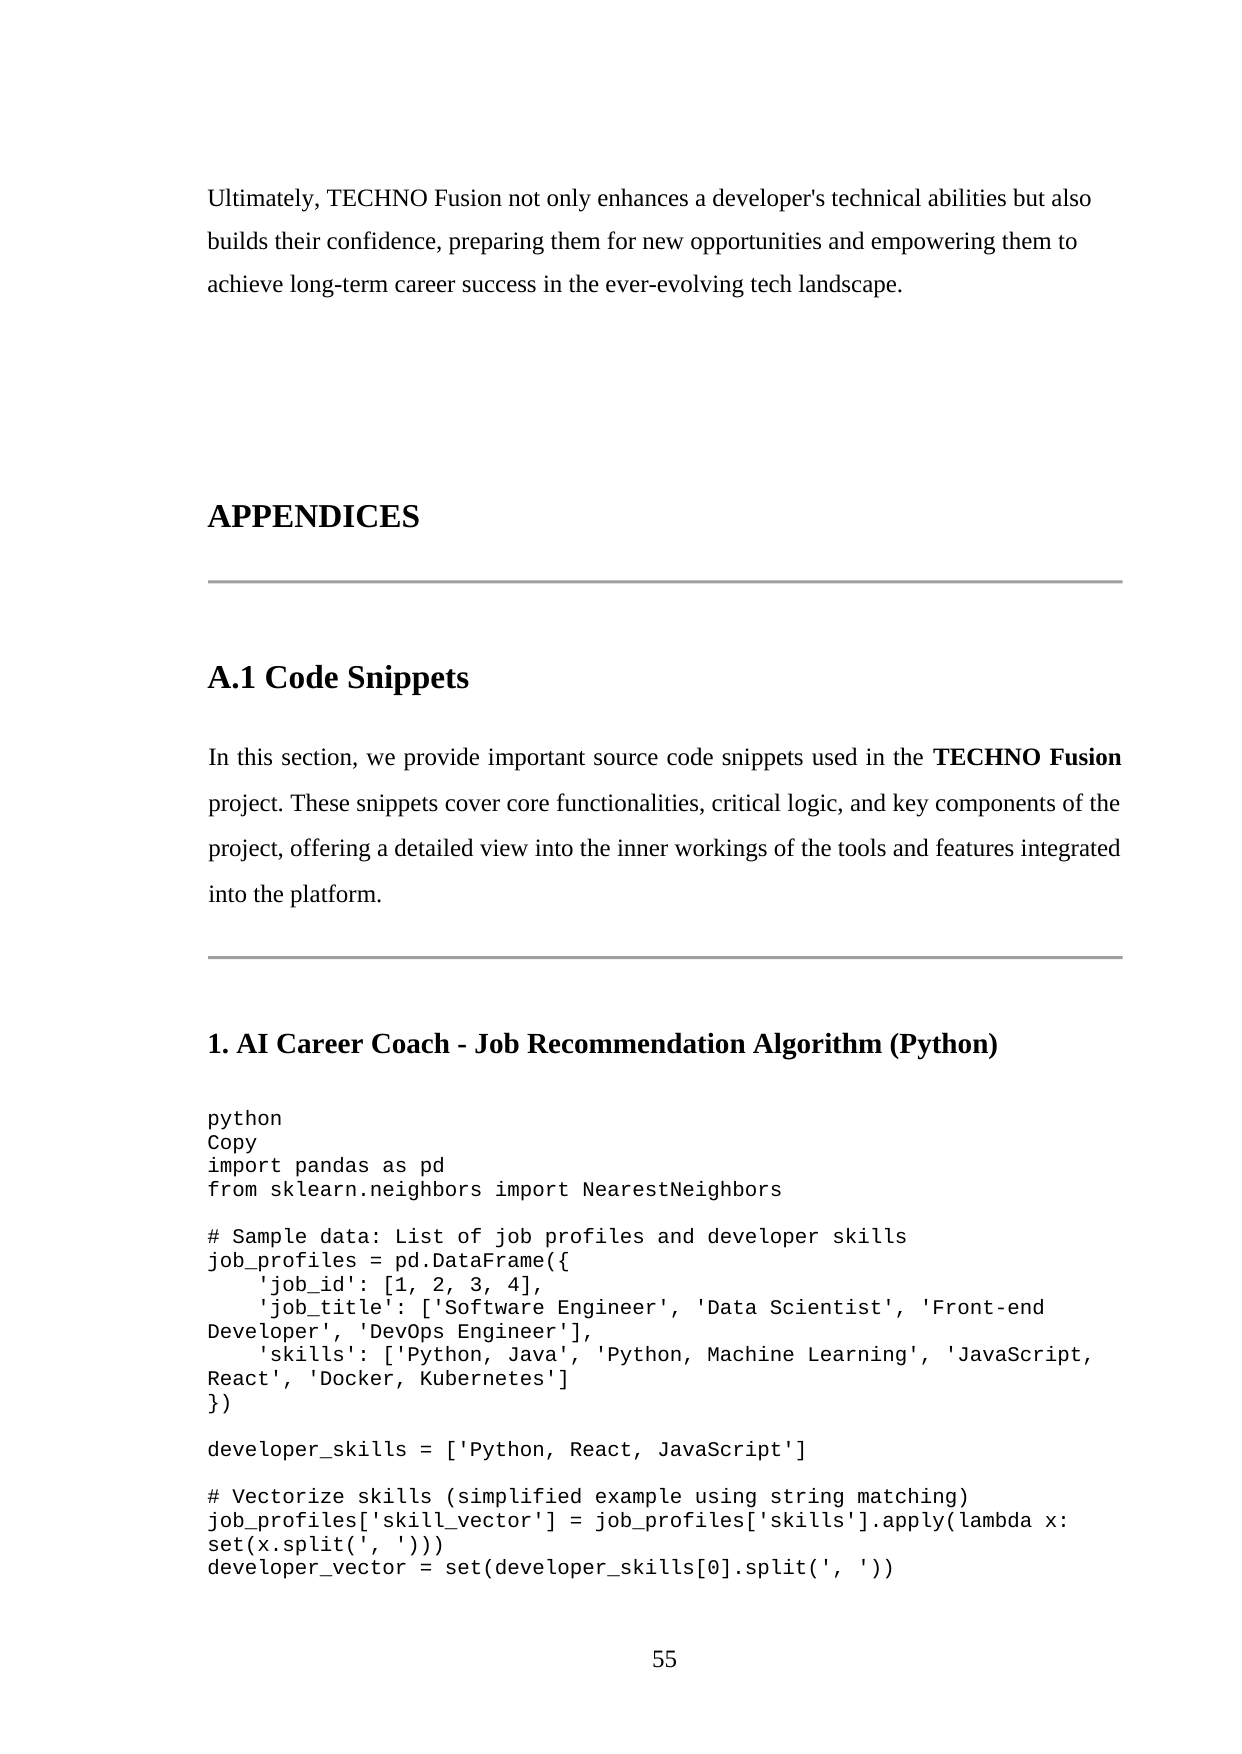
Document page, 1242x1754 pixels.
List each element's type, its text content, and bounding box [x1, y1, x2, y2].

text developer_vector = set(developer_skills[0].split(', ')) [207, 1557, 1122, 1581]
text 'job_title': ['Software Engineer', 'Data Scientist', 'Front-end Developer', 'DevOps Engineer'], [207, 1297, 1122, 1344]
text Copy [207, 1132, 1122, 1155]
subtitle APPENDICES [207, 496, 1122, 534]
subtitle 1. AI Career Coach - Job Recommendation Algorithm (Python) [207, 1027, 1122, 1060]
subtitle A.1 Code Snippets [207, 657, 1122, 696]
text 'job_id': [1, 2, 3, 4], [207, 1273, 1122, 1297]
text # Vectorize skills (simplified example using string matching) [207, 1486, 1122, 1510]
text 'skills': ['Python, Java', 'Python, Machine Learning', 'JavaScript, React', 'Docker, Kubernetes'] [207, 1344, 1122, 1392]
text import pandas as pd [207, 1155, 1122, 1179]
text Ultimately, TECHNO Fusion not only enhances a developer's technical abilities but also builds their confidence, preparing them for new opportunities and empowering them to achieve long-term career success in the ever-evolving tech landscape. [207, 183, 1122, 298]
text }) [207, 1392, 1122, 1415]
text developer_skills = ['Python, React, JavaScript'] [207, 1439, 1122, 1463]
text job_profiles['skill_vector'] = job_profiles['skills'].apply(lambda x: set(x.split(', '))) [207, 1510, 1122, 1557]
text # Sample data: List of job profiles and developer skills [207, 1226, 1122, 1250]
text python [207, 1108, 1122, 1132]
text job_profiles = pd.DataFrame({ [207, 1250, 1122, 1273]
text In this section, we provide important source code snippets used in the TECHNO Fusion project. These snippets cover core functionalities, critical logic, and key components of the project, offering a detailed view into the inner workings of the tools and features integrated into the platform. [208, 742, 1122, 908]
text from sklearn.neighbors import NearestNeighbors [207, 1179, 1122, 1203]
